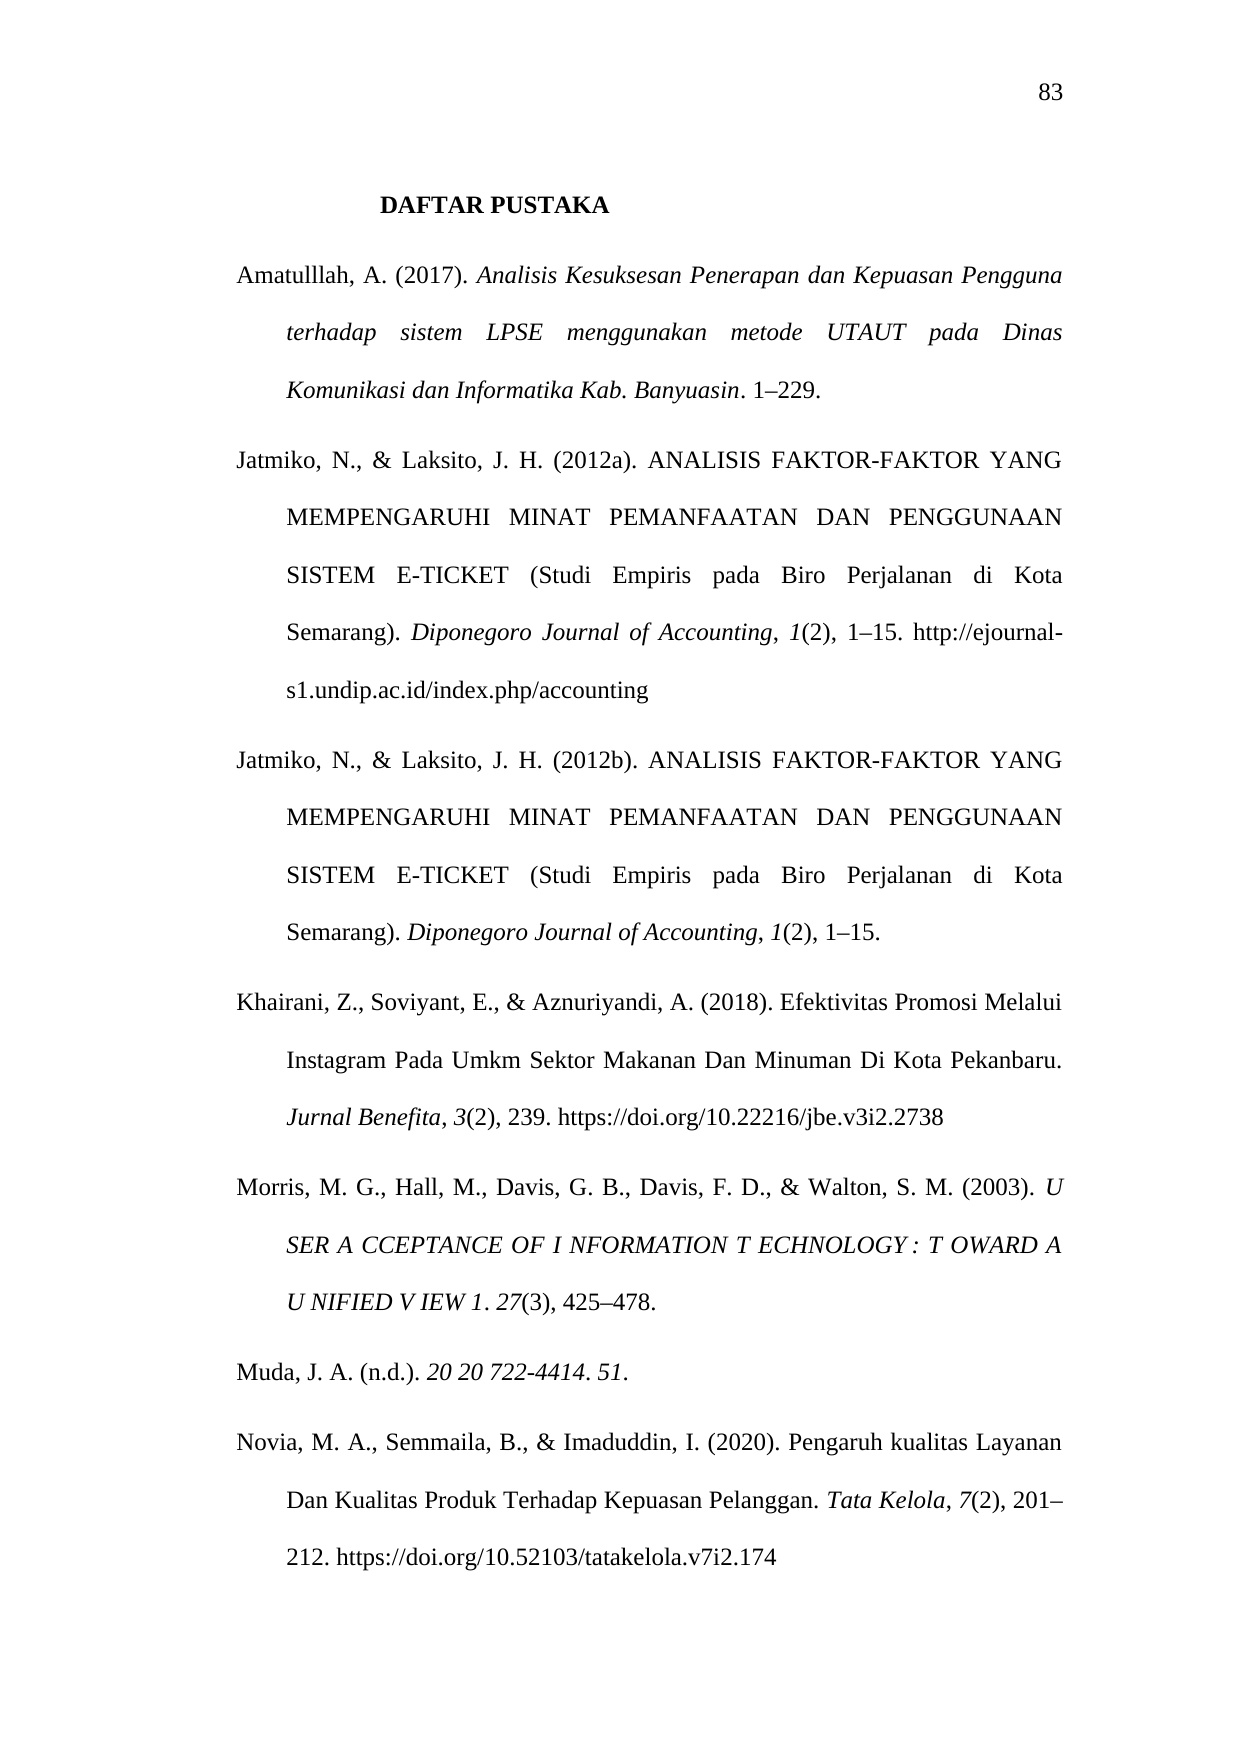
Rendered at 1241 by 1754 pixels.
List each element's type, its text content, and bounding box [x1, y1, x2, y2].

text Amatulllah, A. (2017). Analisis Kesuksesan Penerapan dan Kepuasan Pengguna terhadap sistem LPSE menggunakan metode UTAUT pada Dinas Komunikasi dan Informatika Kab. Banyuasin. 1–229. [236, 260, 1063, 403]
text Khairani, Z., Soviyant, E., & Aznuriyandi, A. (2018). Efektivitas Promosi Melalui Instagram Pada Umkm Sektor Makanan Dan Minuman Di Kota Pekanbaru. Jurnal Benefita, 3(2), 239. https://doi.org/10.22216/jbe.v3i2.2738 [236, 987, 1063, 1131]
text Jatmiko, N., & Laksito, J. H. (2012b). ANALISIS FAKTOR-FAKTOR YANG MEMPENGARUHI MINAT PEMANFAATAN DAN PENGGUNAAN SISTEM E-TICKET (Studi Empiris pada Biro Perjalanan di Kota Semarang). Diponegoro Journal of Accounting, 1(2), 1–15. [236, 745, 1063, 946]
text Novia, M. A., Semmaila, B., & Imaduddin, I. (2020). Pengaruh kualitas Layanan Dan Kualitas Produk Terhadap Kepuasan Pelanggan. Tata Kelola, 7(2), 201–212. https://doi.org/10.52103/tatakelola.v7i2.174 [236, 1427, 1063, 1571]
subtitle DAFTAR PUSTAKA [236, 190, 753, 218]
text Muda, J. A. (n.d.). 20 20 722-4414. 51. [236, 1357, 1063, 1386]
text Morris, M. G., Hall, M., Davis, G. B., Davis, F. D., & Walton, S. M. (2003). U SER A CCEPTANCE OF I NFORMATION T ECHNOLOGY : T OWARD A U NIFIED V IEW 1. 27(3), 425–478. [236, 1172, 1063, 1316]
text Jatmiko, N., & Laksito, J. H. (2012a). ANALISIS FAKTOR-FAKTOR YANG MEMPENGARUHI MINAT PEMANFAATAN DAN PENGGUNAAN SISTEM E-TICKET (Studi Empiris pada Biro Perjalanan di Kota Semarang). Diponegoro Journal of Accounting, 1(2), 1–15. http://ejournal-s1.undip.ac.id/index.php/accounting [236, 445, 1063, 703]
